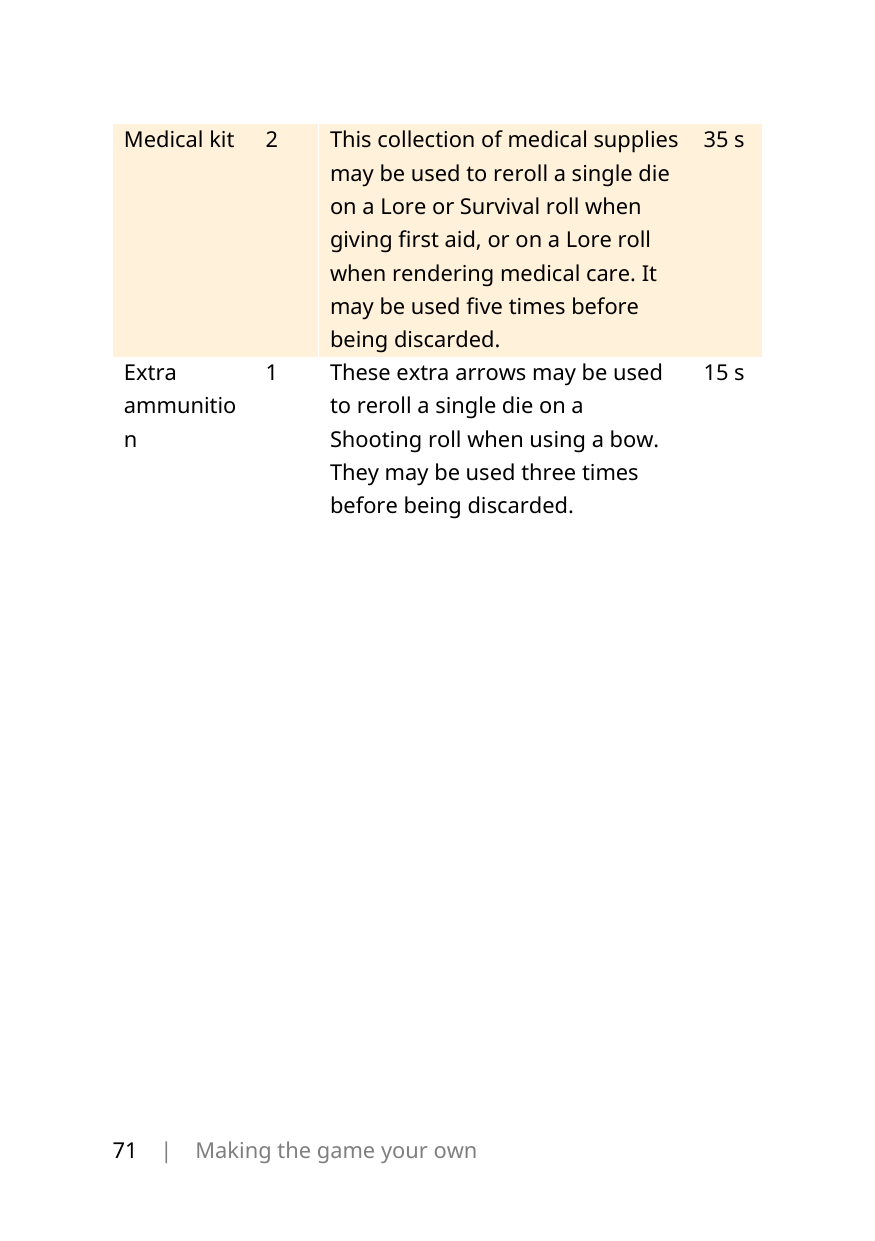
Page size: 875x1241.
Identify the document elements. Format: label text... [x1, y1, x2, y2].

table_cell 15 s [692, 357, 762, 523]
table_cell 35 s [692, 124, 762, 357]
table_cell 2 [254, 124, 318, 357]
table_cell 1 [254, 357, 318, 523]
table_cell Extra ammunition [113, 357, 254, 523]
table_cell These extra arrows may be used to reroll a single die on a Shooting roll when using a bow. They may be used three times before being discarded. [319, 357, 692, 523]
table_cell This collection of medical supplies may be used to reroll a single die on a Lore or Survival roll when giving first aid, or on a Lore roll when rendering medical care. It may be used five times before being discarded. [319, 124, 692, 357]
table_cell Medical kit [113, 124, 254, 357]
